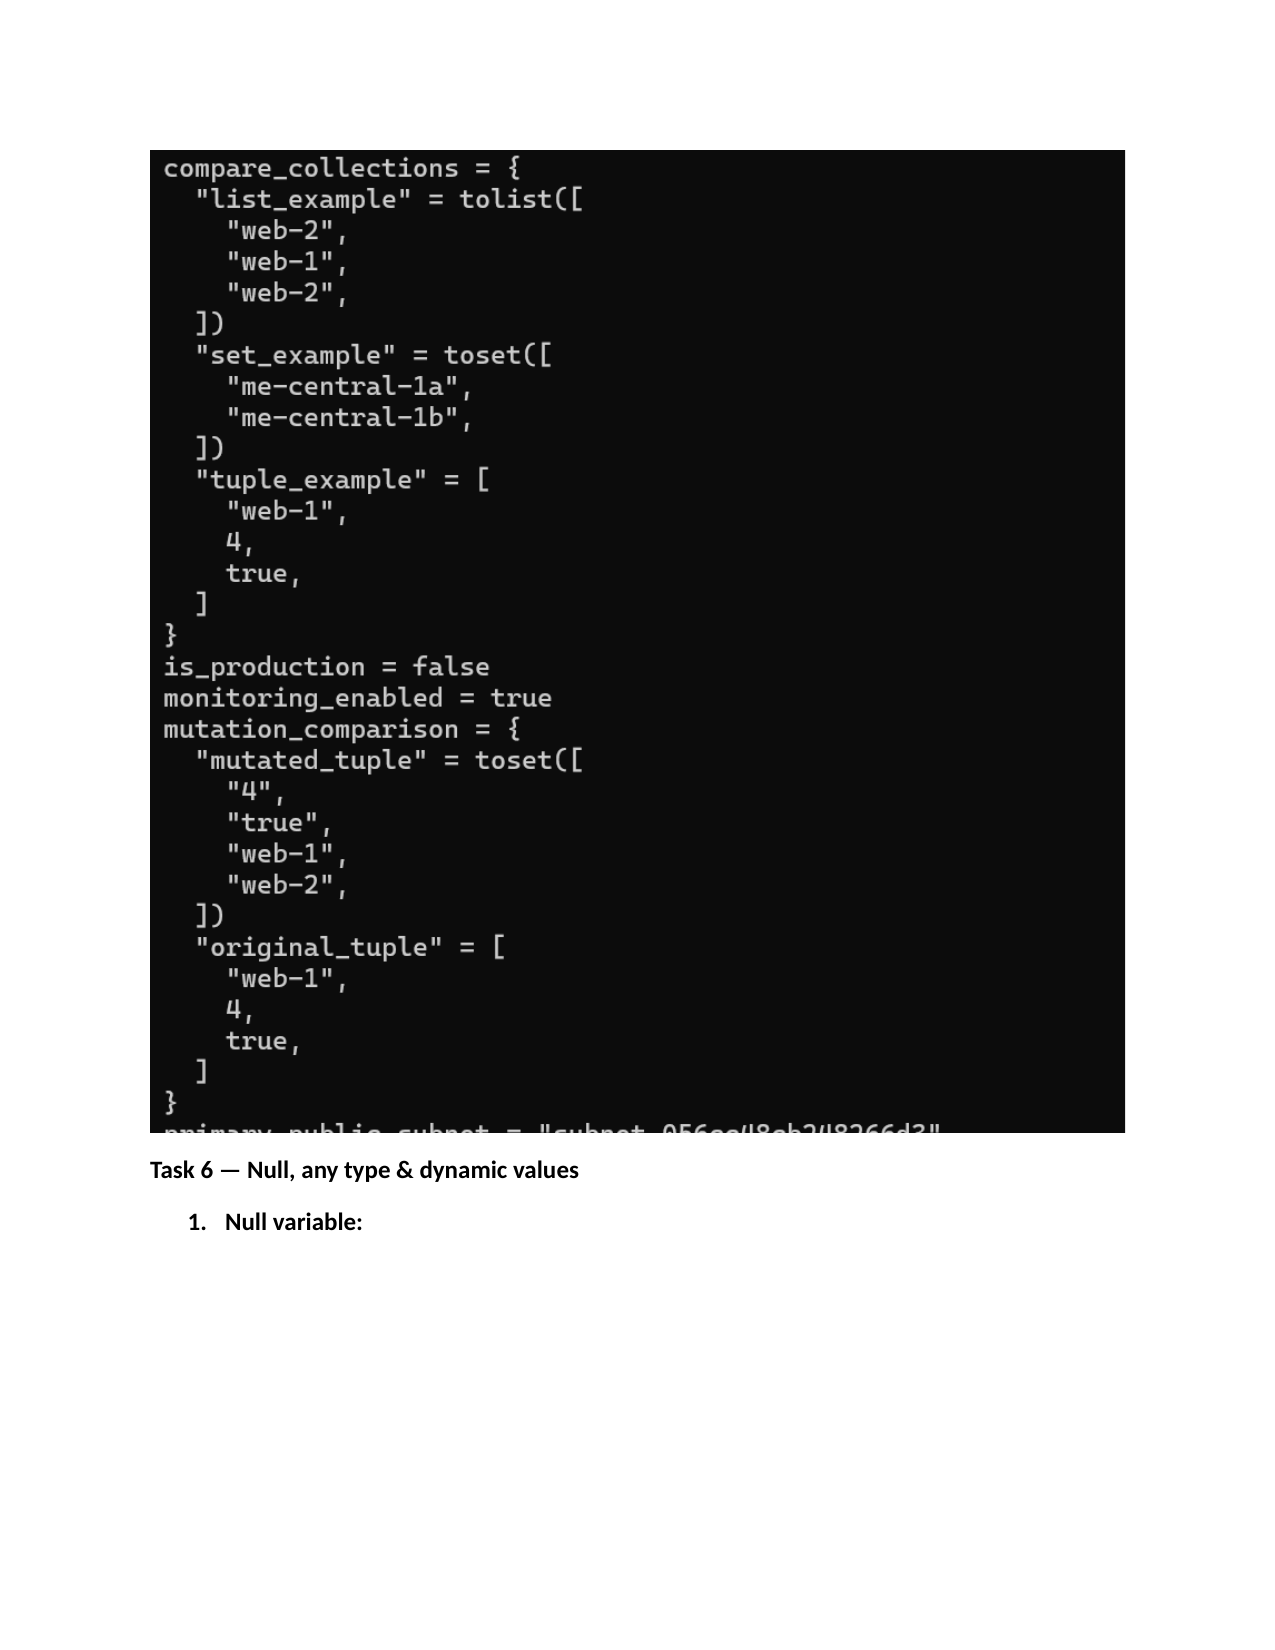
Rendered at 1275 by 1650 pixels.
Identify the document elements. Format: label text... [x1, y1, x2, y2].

picture [150, 150, 1125, 1133]
text Task 6 — Null, any type & dynamic values [150, 1154, 1125, 1184]
list Null variable: [187, 1206, 1125, 1236]
